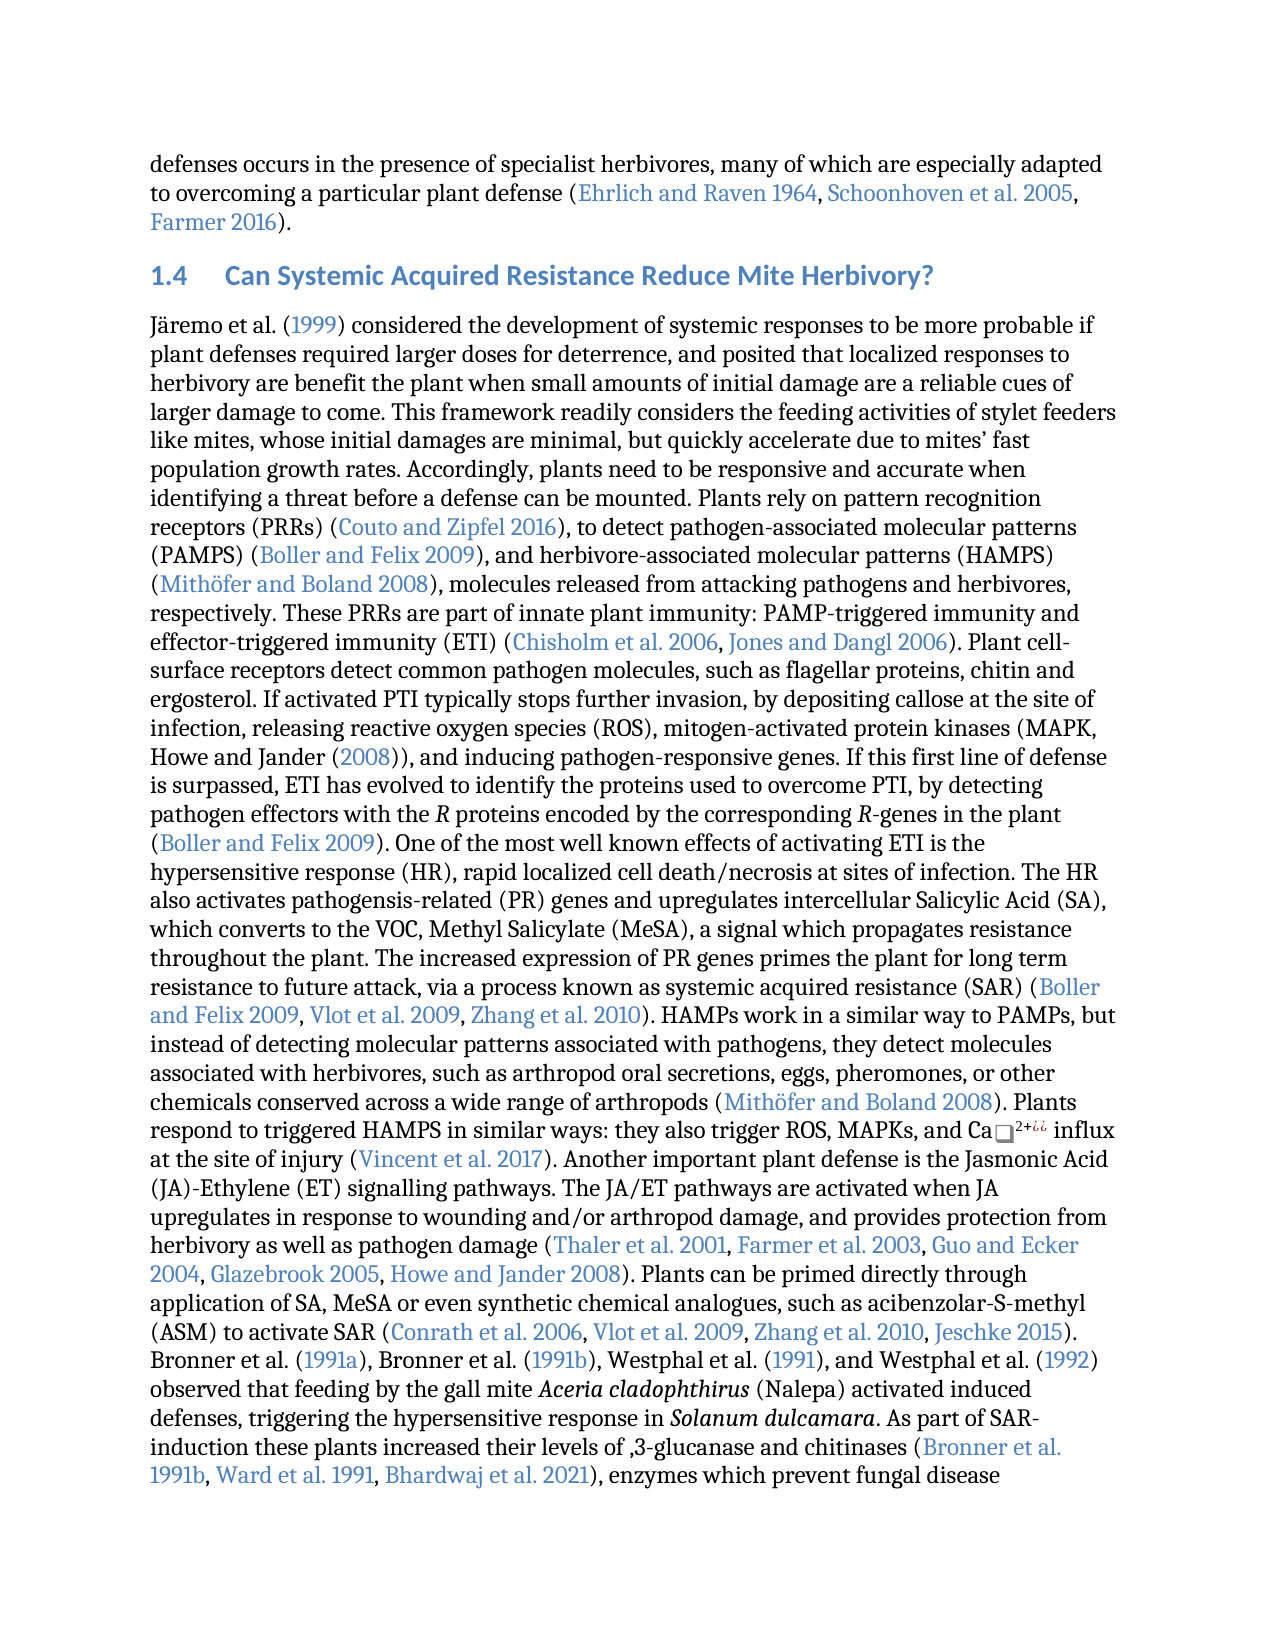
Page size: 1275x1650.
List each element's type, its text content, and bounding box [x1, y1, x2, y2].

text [150, 311, 1125, 1490]
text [150, 150, 1125, 236]
subtitle 1.4 Can Systemic Acquired Resistance Reduce Mite Herbivory? [150, 257, 1125, 293]
